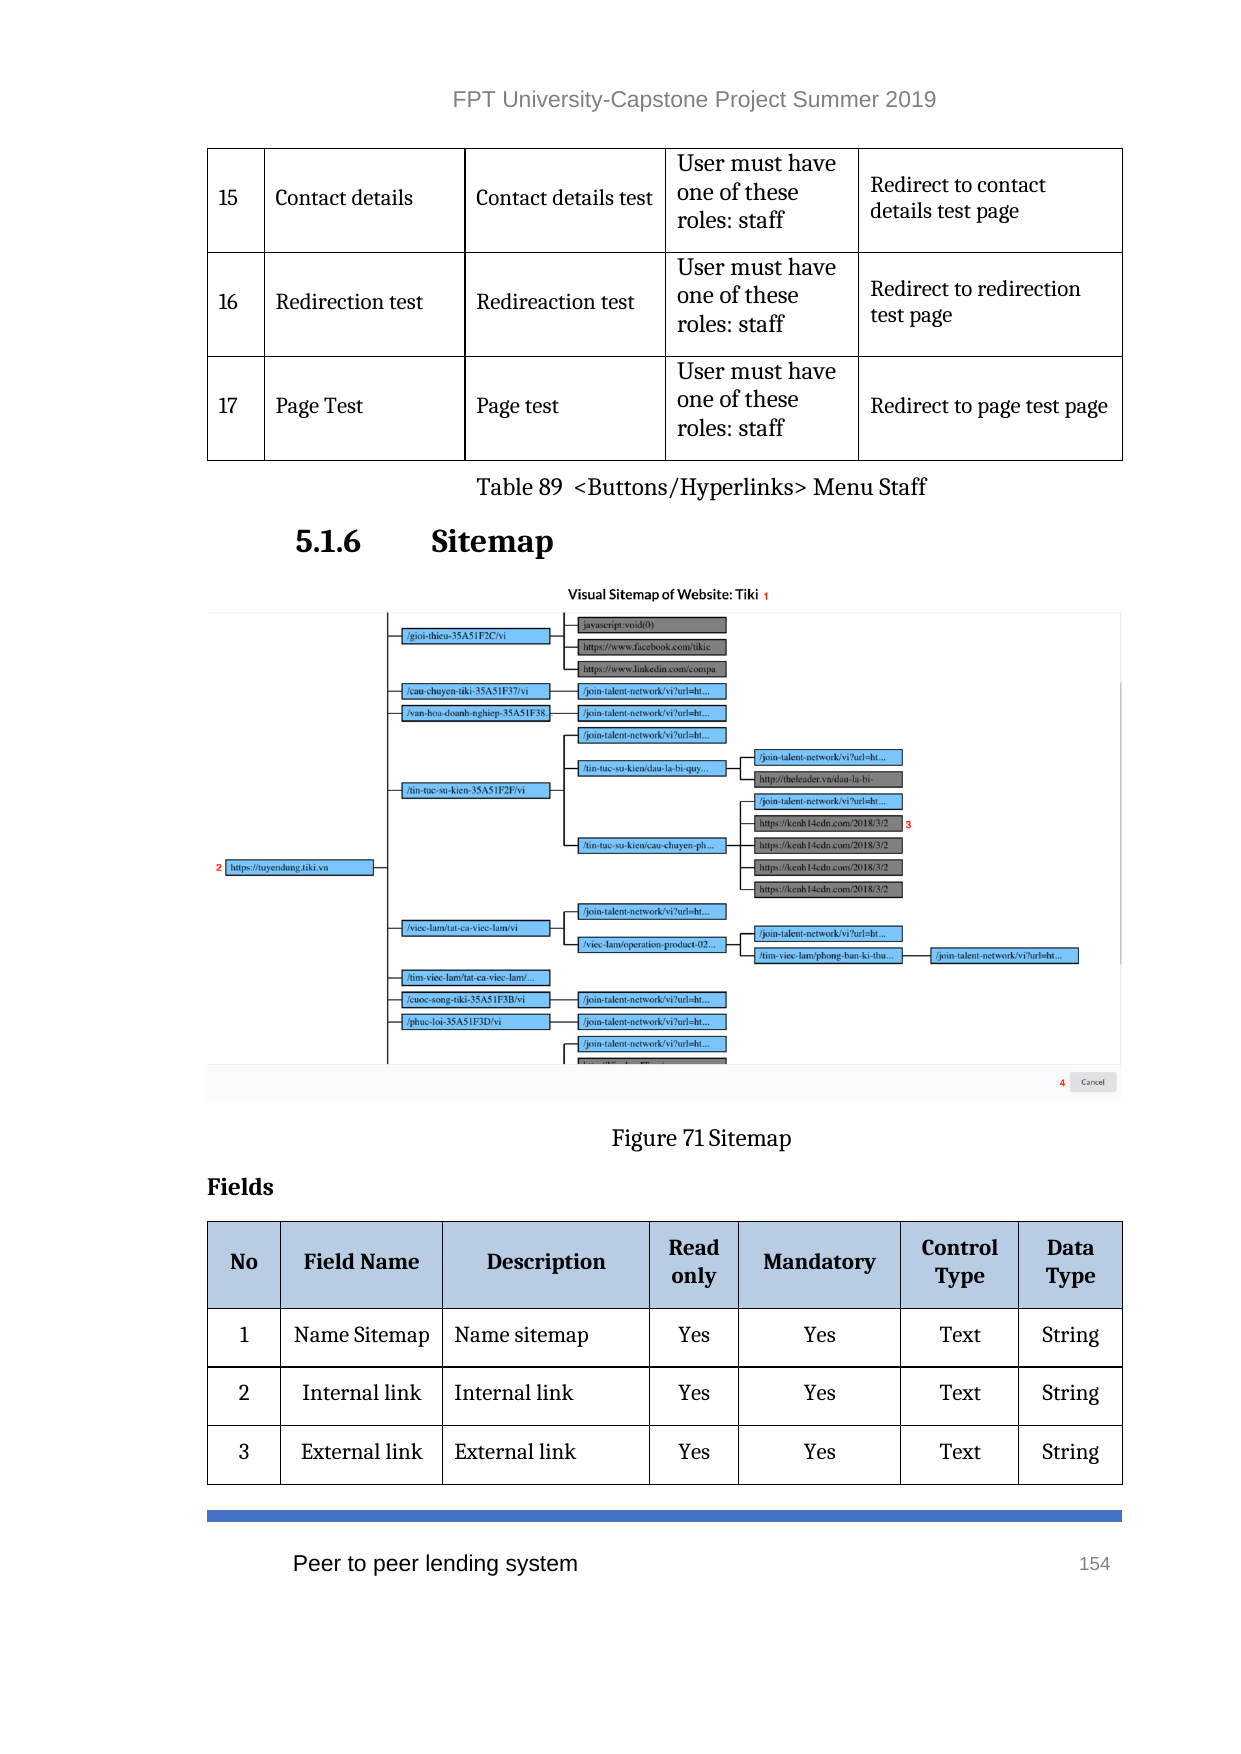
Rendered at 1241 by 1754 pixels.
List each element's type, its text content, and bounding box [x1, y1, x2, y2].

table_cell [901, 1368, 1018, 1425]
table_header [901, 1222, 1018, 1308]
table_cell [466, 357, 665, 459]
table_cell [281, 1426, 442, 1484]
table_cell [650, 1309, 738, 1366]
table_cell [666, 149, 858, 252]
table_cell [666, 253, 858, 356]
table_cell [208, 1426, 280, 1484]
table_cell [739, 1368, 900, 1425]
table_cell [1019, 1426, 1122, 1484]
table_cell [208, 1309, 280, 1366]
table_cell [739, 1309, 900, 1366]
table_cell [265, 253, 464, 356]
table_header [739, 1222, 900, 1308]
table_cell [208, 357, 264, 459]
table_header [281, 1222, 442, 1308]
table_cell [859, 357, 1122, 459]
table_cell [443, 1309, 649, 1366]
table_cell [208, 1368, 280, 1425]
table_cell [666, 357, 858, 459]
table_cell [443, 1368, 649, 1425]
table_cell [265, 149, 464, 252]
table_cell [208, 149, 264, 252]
text Table 89 <Buttons/Hyperlinks> Menu Staff [207, 473, 1122, 502]
subtitle Sitemap [295, 523, 1122, 561]
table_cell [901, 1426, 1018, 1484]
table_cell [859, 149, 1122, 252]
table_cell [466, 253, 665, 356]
picture [206, 580, 1122, 1105]
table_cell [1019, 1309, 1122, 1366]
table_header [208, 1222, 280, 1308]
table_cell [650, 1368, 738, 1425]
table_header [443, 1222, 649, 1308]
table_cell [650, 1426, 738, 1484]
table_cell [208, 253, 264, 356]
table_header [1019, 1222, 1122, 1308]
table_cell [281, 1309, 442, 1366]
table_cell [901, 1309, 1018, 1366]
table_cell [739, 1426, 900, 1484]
text Fields [207, 1173, 1122, 1202]
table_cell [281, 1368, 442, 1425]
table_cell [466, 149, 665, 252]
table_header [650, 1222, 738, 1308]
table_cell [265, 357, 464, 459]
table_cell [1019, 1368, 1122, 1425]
text Figure 71 Sitemap [207, 1123, 1122, 1152]
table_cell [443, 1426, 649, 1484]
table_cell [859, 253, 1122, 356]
